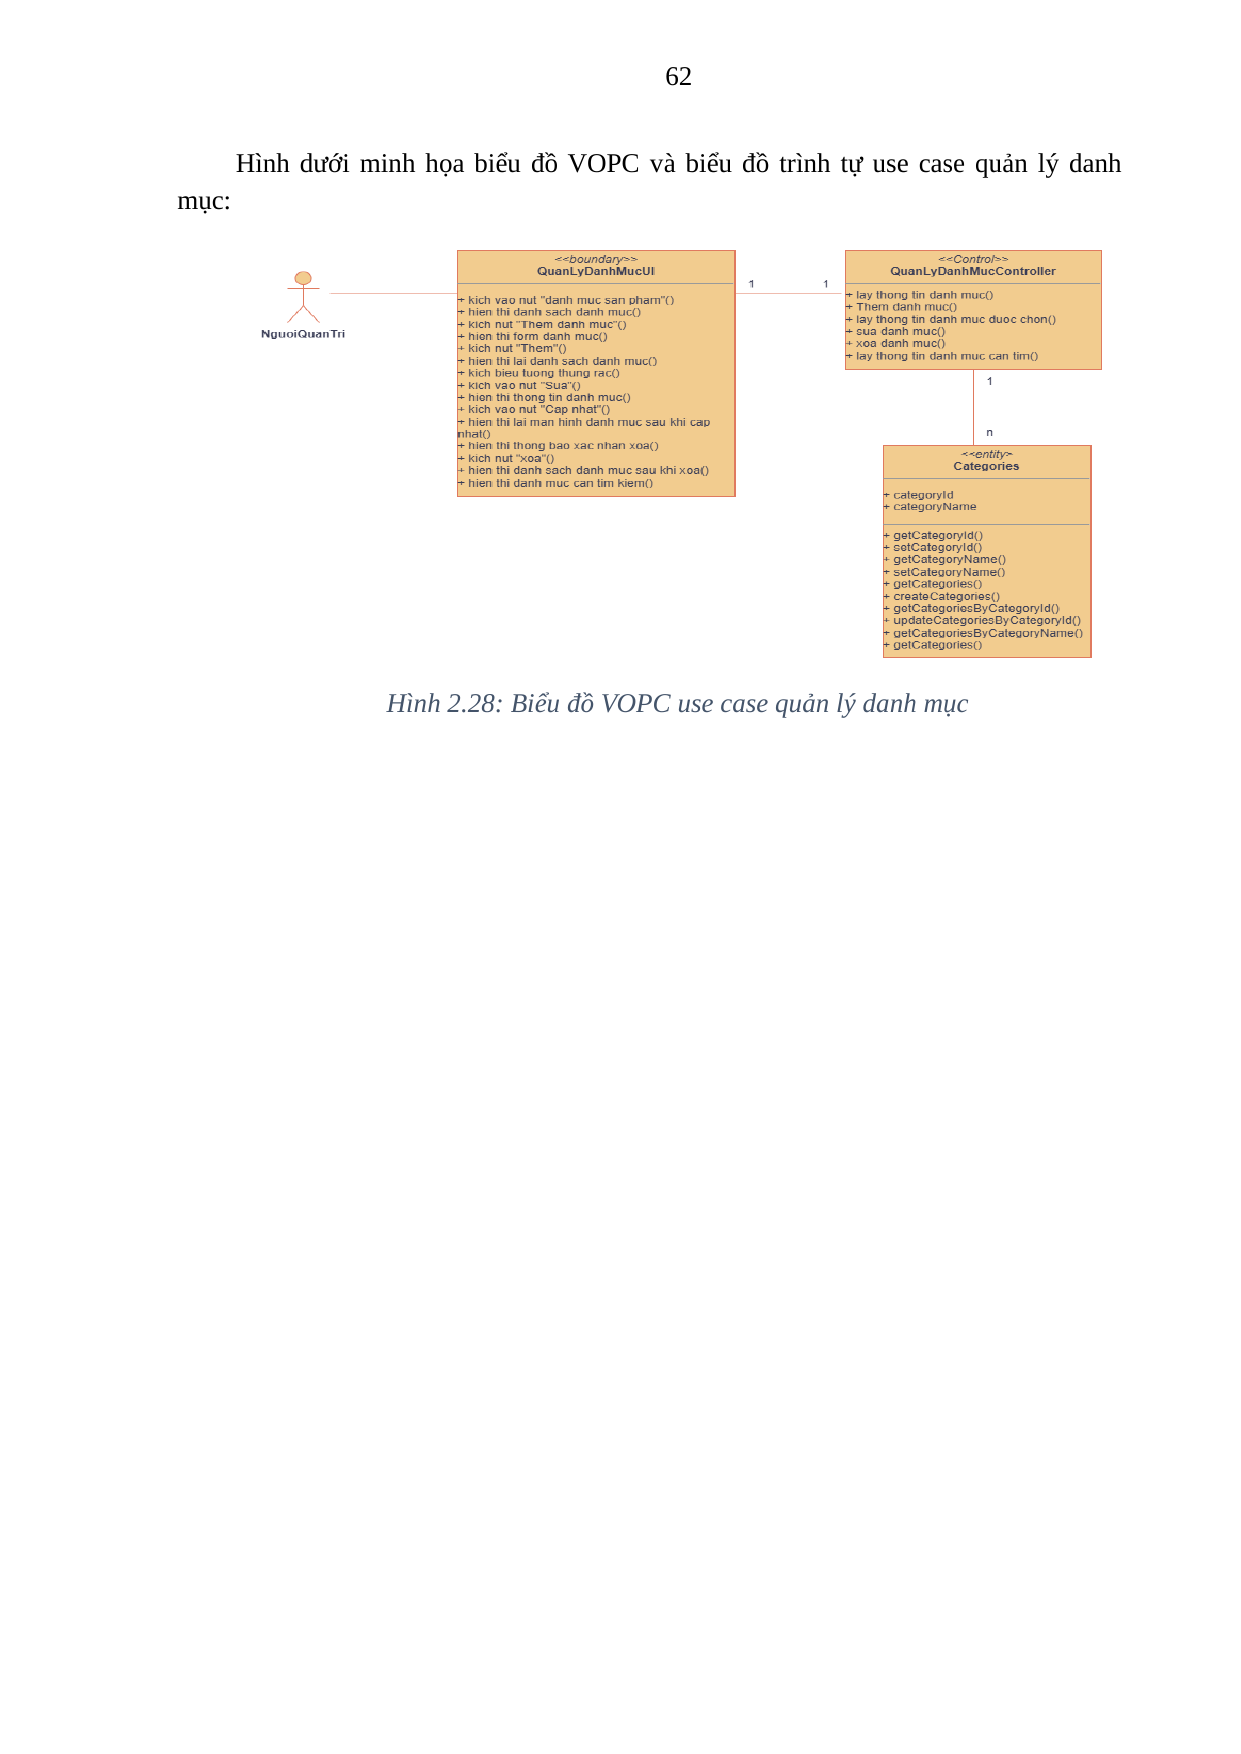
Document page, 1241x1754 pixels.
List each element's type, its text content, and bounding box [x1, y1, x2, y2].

text Hình 2.28: Biểu đồ VOPC use case quản lý danh mục [177, 687, 1122, 718]
text Hình dưới minh họa biểu đồ VOPC và biểu đồ trình tự use case quản lý danh mục: [177, 147, 1122, 215]
picture [249, 238, 1108, 665]
